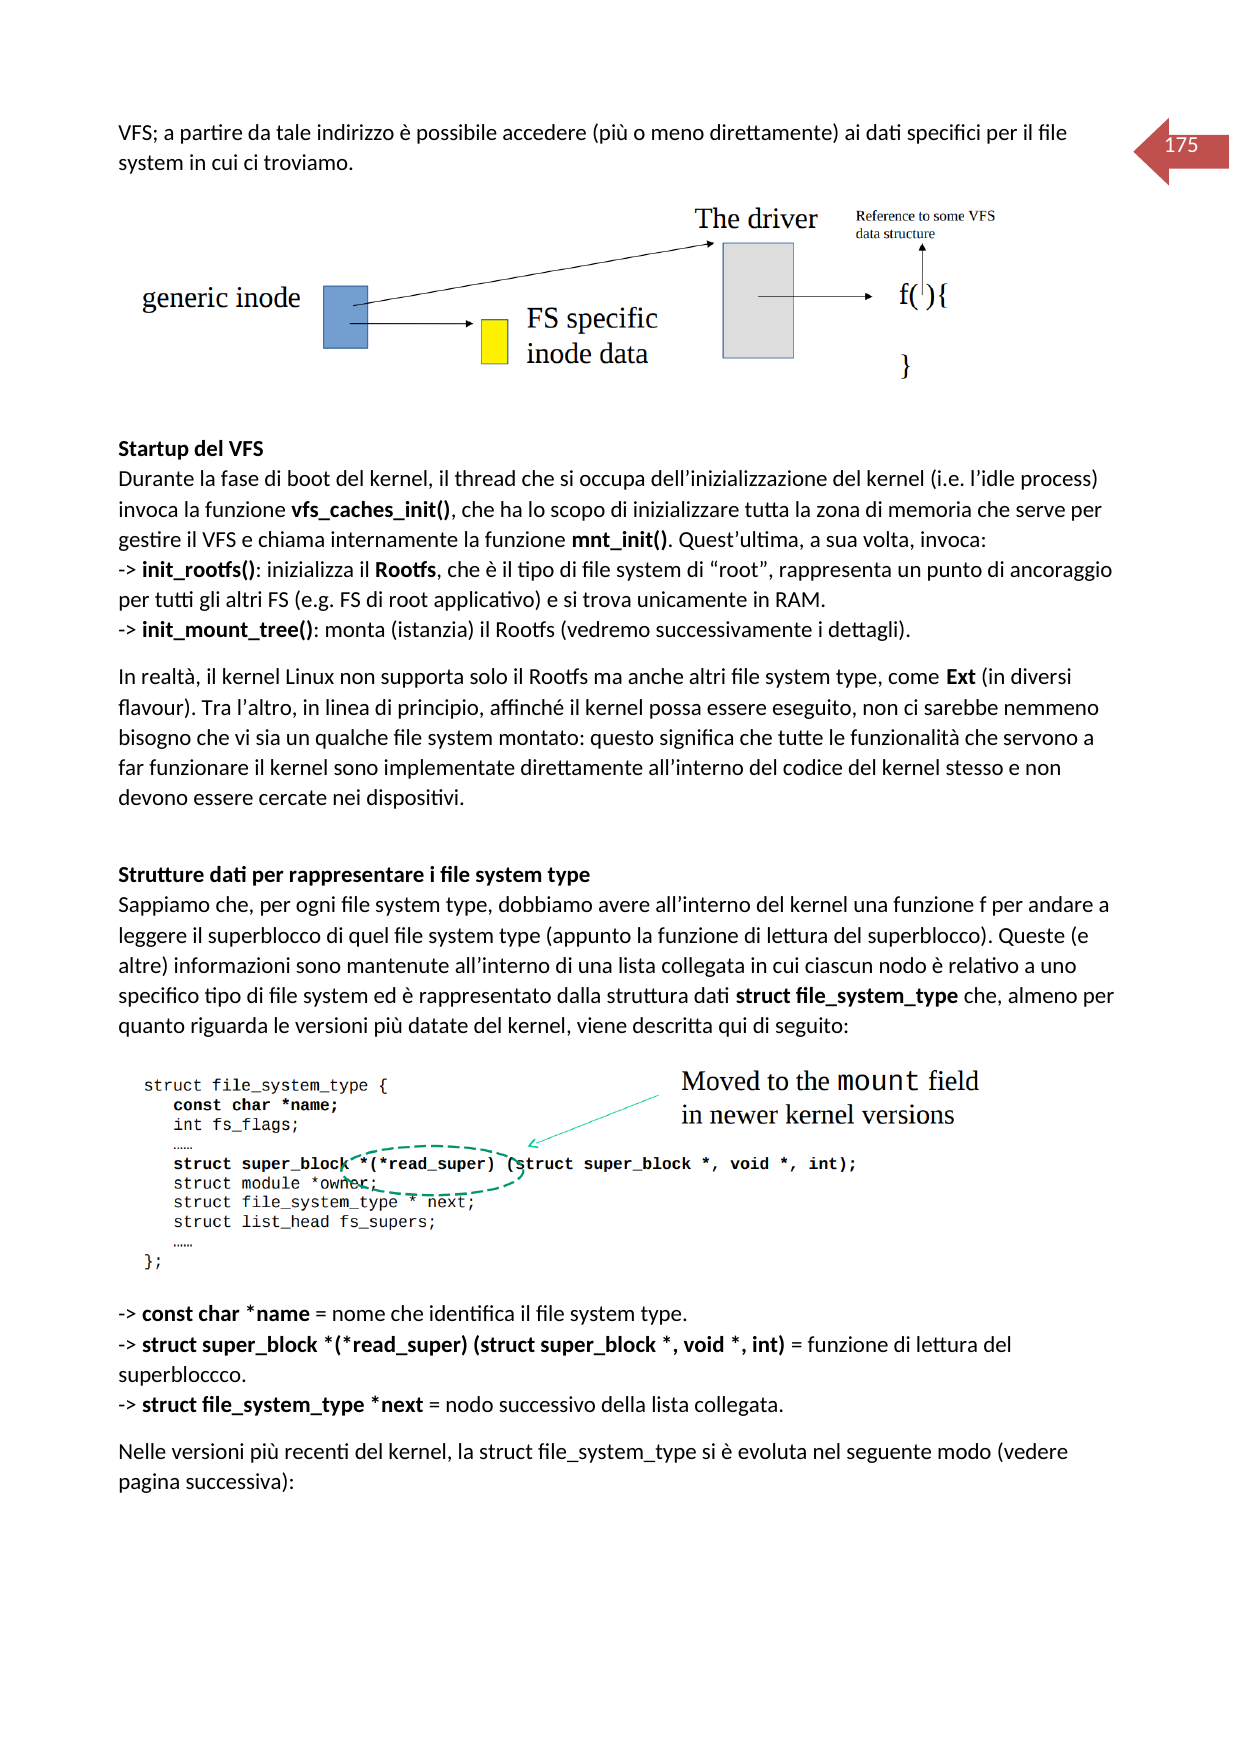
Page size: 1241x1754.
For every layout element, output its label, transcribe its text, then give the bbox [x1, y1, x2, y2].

text Nelle versioni più recenti del kernel, la struct file_system_type si è evoluta nel seguente modo (vedere pagina successiva): [118, 1437, 1122, 1495]
text Strutture dati per rappresentare i file system type Sappiamo che, per ogni file system type, dobbiamo avere all’interno del kernel una funzione f per andare a leggere il superblocco di quel file system type (appunto la funzione di lettura del superblocco). Queste (e altre) informazioni sono mantenute all’interno di una lista collegata in cui ciascun nodo è relativo a uno specifico tipo di file system ed è rappresentato dalla struttura dati struct file_system_type che, almeno per quanto riguarda le versioni più datate del kernel, viene descritta qui di seguito: [118, 830, 1122, 1039]
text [118, 118, 1122, 176]
picture [118, 1058, 1001, 1281]
text Startup del VFS Durante la fase di boot del kernel, il thread che si occupa dell’inizializzazione del kernel (i.e. l’idle process) invoca la funzione vfs_caches_init(), che ha lo scopo di inizializzare tutta la zona di memoria che serve per gestire il VFS e chiama internamente la funzione mnt_init(). Quest’ultima, a sua volta, invoca: -> init_rootfs(): inizializza il Rootfs, che è il tipo di file system di “root”, rappresenta un punto di ancoraggio per tutti gli altri FS (e.g. FS di root applicativo) e si trova unicamente in RAM. -> init_mount_tree(): monta (istanzia) il Rootfs (vedremo successivamente i dettagli). [118, 404, 1122, 643]
text In realtà, il kernel Linux non supporta solo il Rootfs ma anche altri file system type, come Ext (in diversi flavour). Tra l’altro, in linea di principio, affinché il kernel possa essere eseguito, non ci sarebbe nemmeno bisogno che vi sia un qualche file system montato: questo significa che tutte le funzionalità che servono a far funzionare il kernel sono implementate direttamente all’interno del codice del kernel stesso e non devono essere cercate nei dispositivi. [118, 662, 1122, 811]
picture [118, 195, 1019, 386]
text -> const char *name = nome che identifica il file system type. -> struct super_block *(*read_super) (struct super_block *, void *, int) = funzione di lettura del superbloccco. -> struct file_system_type *next = nodo successivo della lista collegata. [118, 1299, 1122, 1418]
